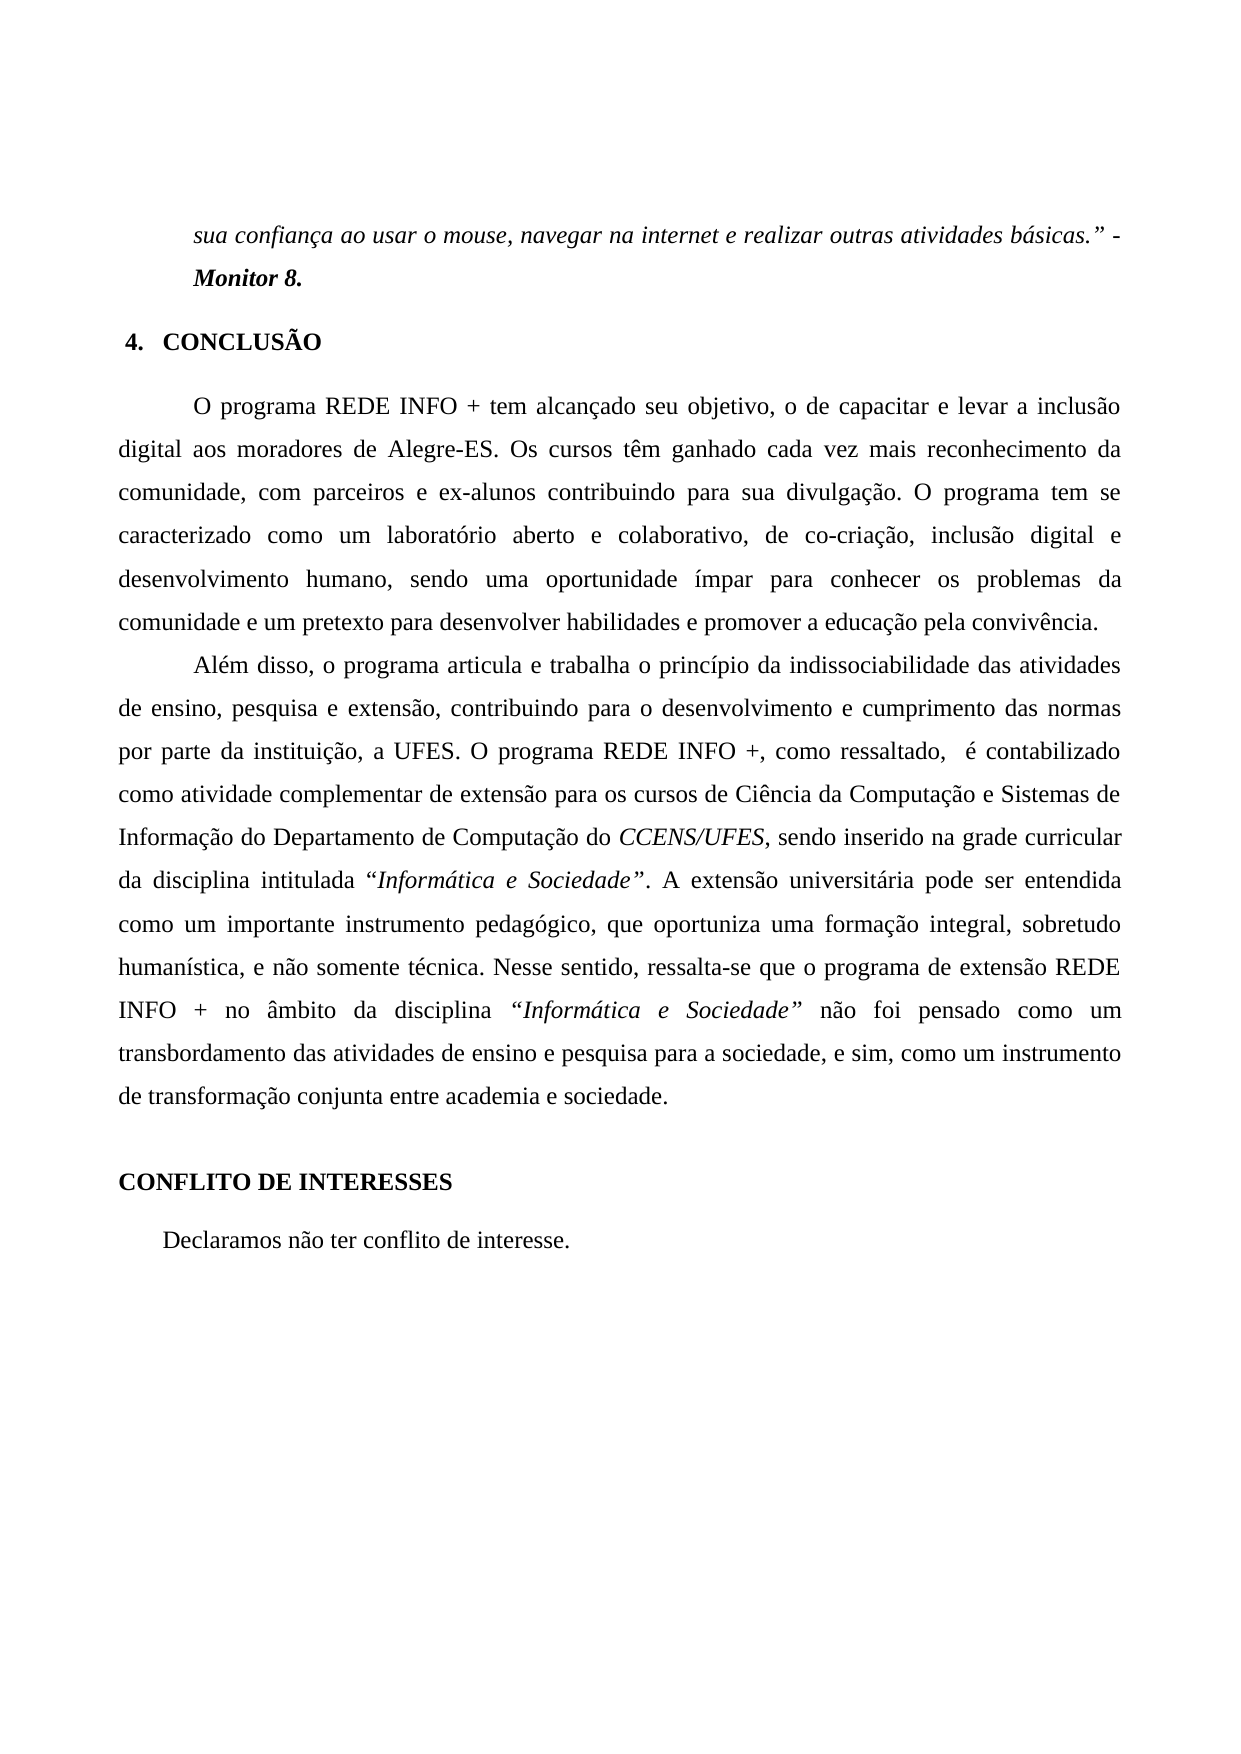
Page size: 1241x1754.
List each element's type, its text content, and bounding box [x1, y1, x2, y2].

text Além disso, o programa articula e trabalha o princípio da indissociabilidade das atividades de ensino, pesquisa e extensão, contribuindo para o desenvolvimento e cumprimento das normas por parte da instituição, a UFES. O programa REDE INFO +, como ressaltado, é contabilizado como atividade complementar de extensão para os cursos de Ciência da Computação e Sistemas de Informação do Departamento de Computação do CCENS/UFES, sendo inserido na grade curricular da disciplina intitulada “Informática e Sociedade”. A extensão universitária pode ser entendida como um importante instrumento pedagógico, que oportuniza uma formação integral, sobretudo humanística, e não somente técnica. Nesse sentido, ressalta-se que o programa de extensão REDE INFO + no âmbito da disciplina “Informática e Sociedade” não foi pensado como um transbordamento das atividades de ensino e pesquisa para a sociedade, e sim, como um instrumento de transformação conjunta entre academia e sociedade. [118, 650, 1122, 1110]
text O programa REDE INFO + tem alcançado seu objetivo, o de capacitar e levar a inclusão digital aos moradores de Alegre-ES. Os cursos têm ganhado cada vez mais reconhecimento da comunidade, com parceiros e ex-alunos contribuindo para sua divulgação. O programa tem se caracterizado como um laboratório aberto e colaborativo, de co-criação, inclusão digital e desenvolvimento humano, sendo uma oportunidade ímpar para conhecer os problemas da comunidade e um pretexto para desenvolver habilidades e promover a educação pela convivência. [118, 391, 1122, 636]
list CONCLUSÃO [125, 327, 1122, 356]
text Declaramos não ter conflito de interesse. [162, 1225, 1122, 1254]
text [192, 220, 1122, 292]
text CONFLITO DE INTERESSES [118, 1167, 1122, 1196]
